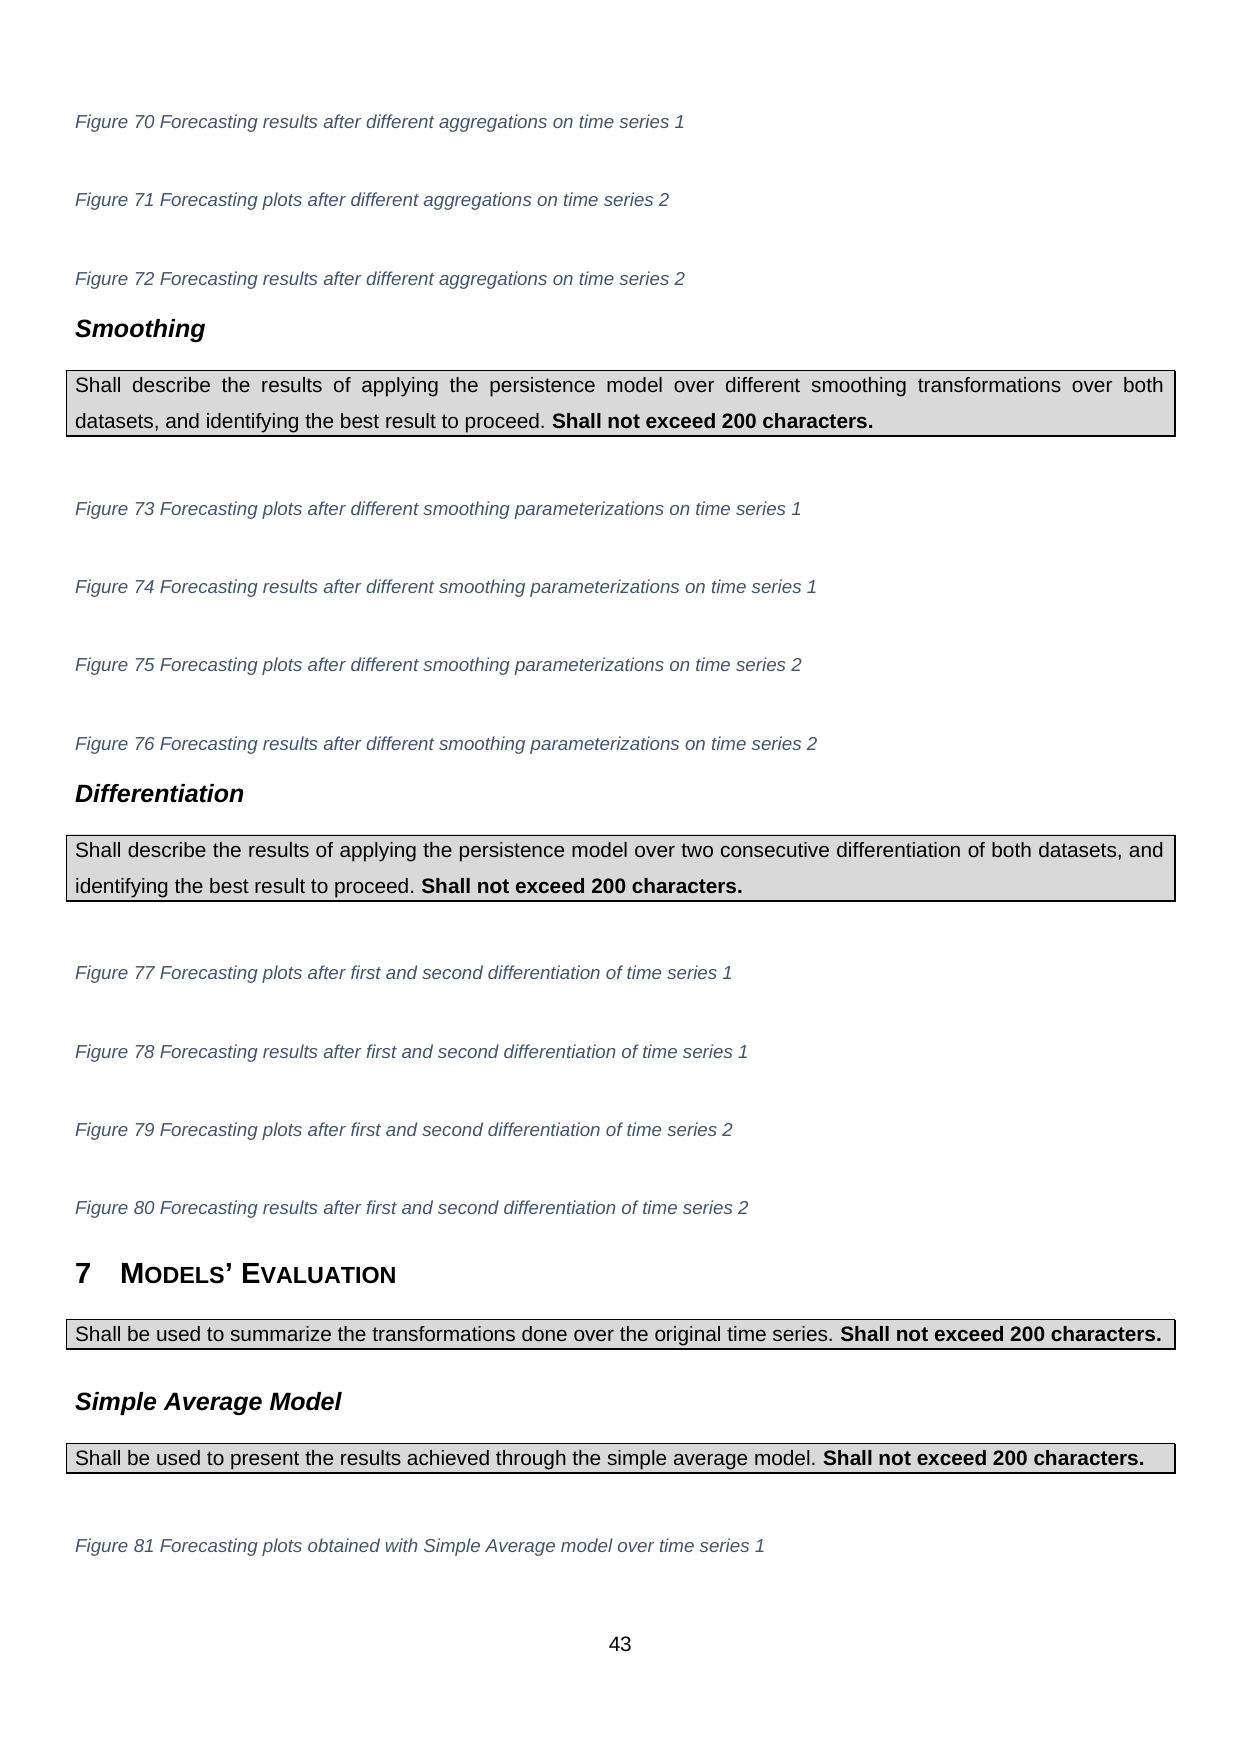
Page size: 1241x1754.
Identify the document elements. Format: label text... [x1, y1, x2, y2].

text Figure 74 Forecasting results after different smoothing parameterizations on time series 1 [75, 576, 1165, 597]
text Figure 79 Forecasting plots after first and second differentiation of time series 2 [75, 1119, 1165, 1140]
text Figure 81 Forecasting plots obtained with Simple Average model over time series 1 [75, 1534, 1165, 1556]
text Figure 73 Forecasting plots after different smoothing parameterizations on time series 1 [75, 497, 1165, 519]
subtitle Models’ Evaluation [75, 1256, 1165, 1290]
text Figure 71 Forecasting plots after different aggregations on time series 2 [75, 189, 1165, 211]
subtitle Differentiation [75, 779, 1165, 808]
subtitle Smoothing [75, 314, 1165, 343]
text Shall describe the results of applying the persistence model over different smoothing transformations over both datasets, and identifying the best result to proceed. Shall not exceed 200 characters. [67, 371, 1174, 435]
subtitle Simple Average Model [75, 1387, 1165, 1416]
text Figure 78 Forecasting results after first and second differentiation of time series 1 [75, 1041, 1165, 1062]
text Figure 80 Forecasting results after first and second differentiation of time series 2 [75, 1197, 1165, 1219]
text Figure 77 Forecasting plots after first and second differentiation of time series 1 [75, 962, 1165, 984]
text Shall be used to summarize the transformations done over the original time series. Shall not exceed 200 characters. [67, 1320, 1174, 1348]
text Figure 70 Forecasting results after different aggregations on time series 1 [75, 111, 1165, 132]
text Figure 76 Forecasting results after different smoothing parameterizations on time series 2 [75, 732, 1165, 754]
text Shall describe the results of applying the persistence model over two consecutive differentiation of both datasets, and identifying the best result to proceed. Shall not exceed 200 characters. [67, 836, 1174, 900]
text Figure 75 Forecasting plots after different smoothing parameterizations on time series 2 [75, 654, 1165, 676]
text Shall be used to present the results achieved through the simple average model. Shall not exceed 200 characters. [67, 1444, 1174, 1472]
text Figure 72 Forecasting results after different aggregations on time series 2 [75, 268, 1165, 289]
